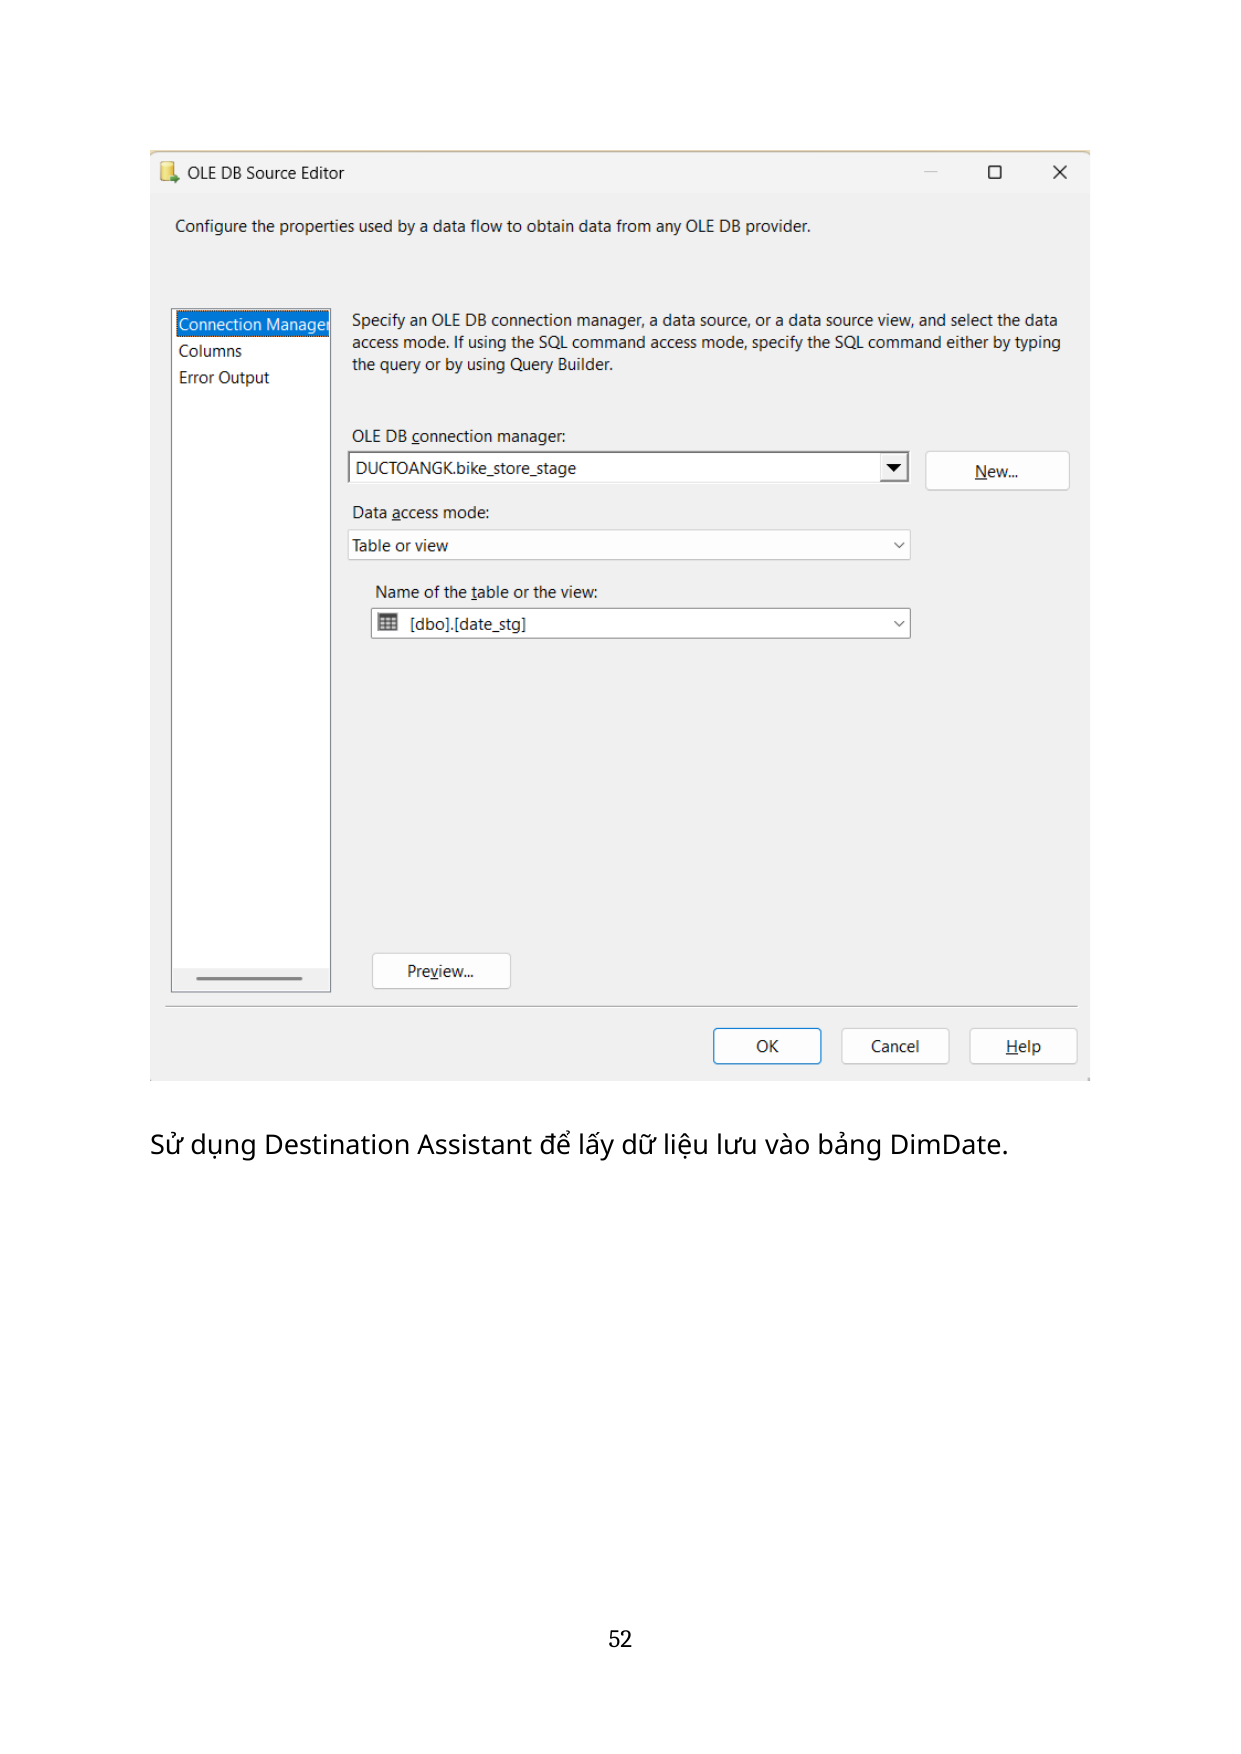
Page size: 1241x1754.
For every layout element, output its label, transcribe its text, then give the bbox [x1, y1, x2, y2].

picture [150, 150, 1091, 1081]
text Sử dụng Destination Assistant để lấy dữ liệu lưu vào bảng DimDate. [150, 1126, 1090, 1162]
